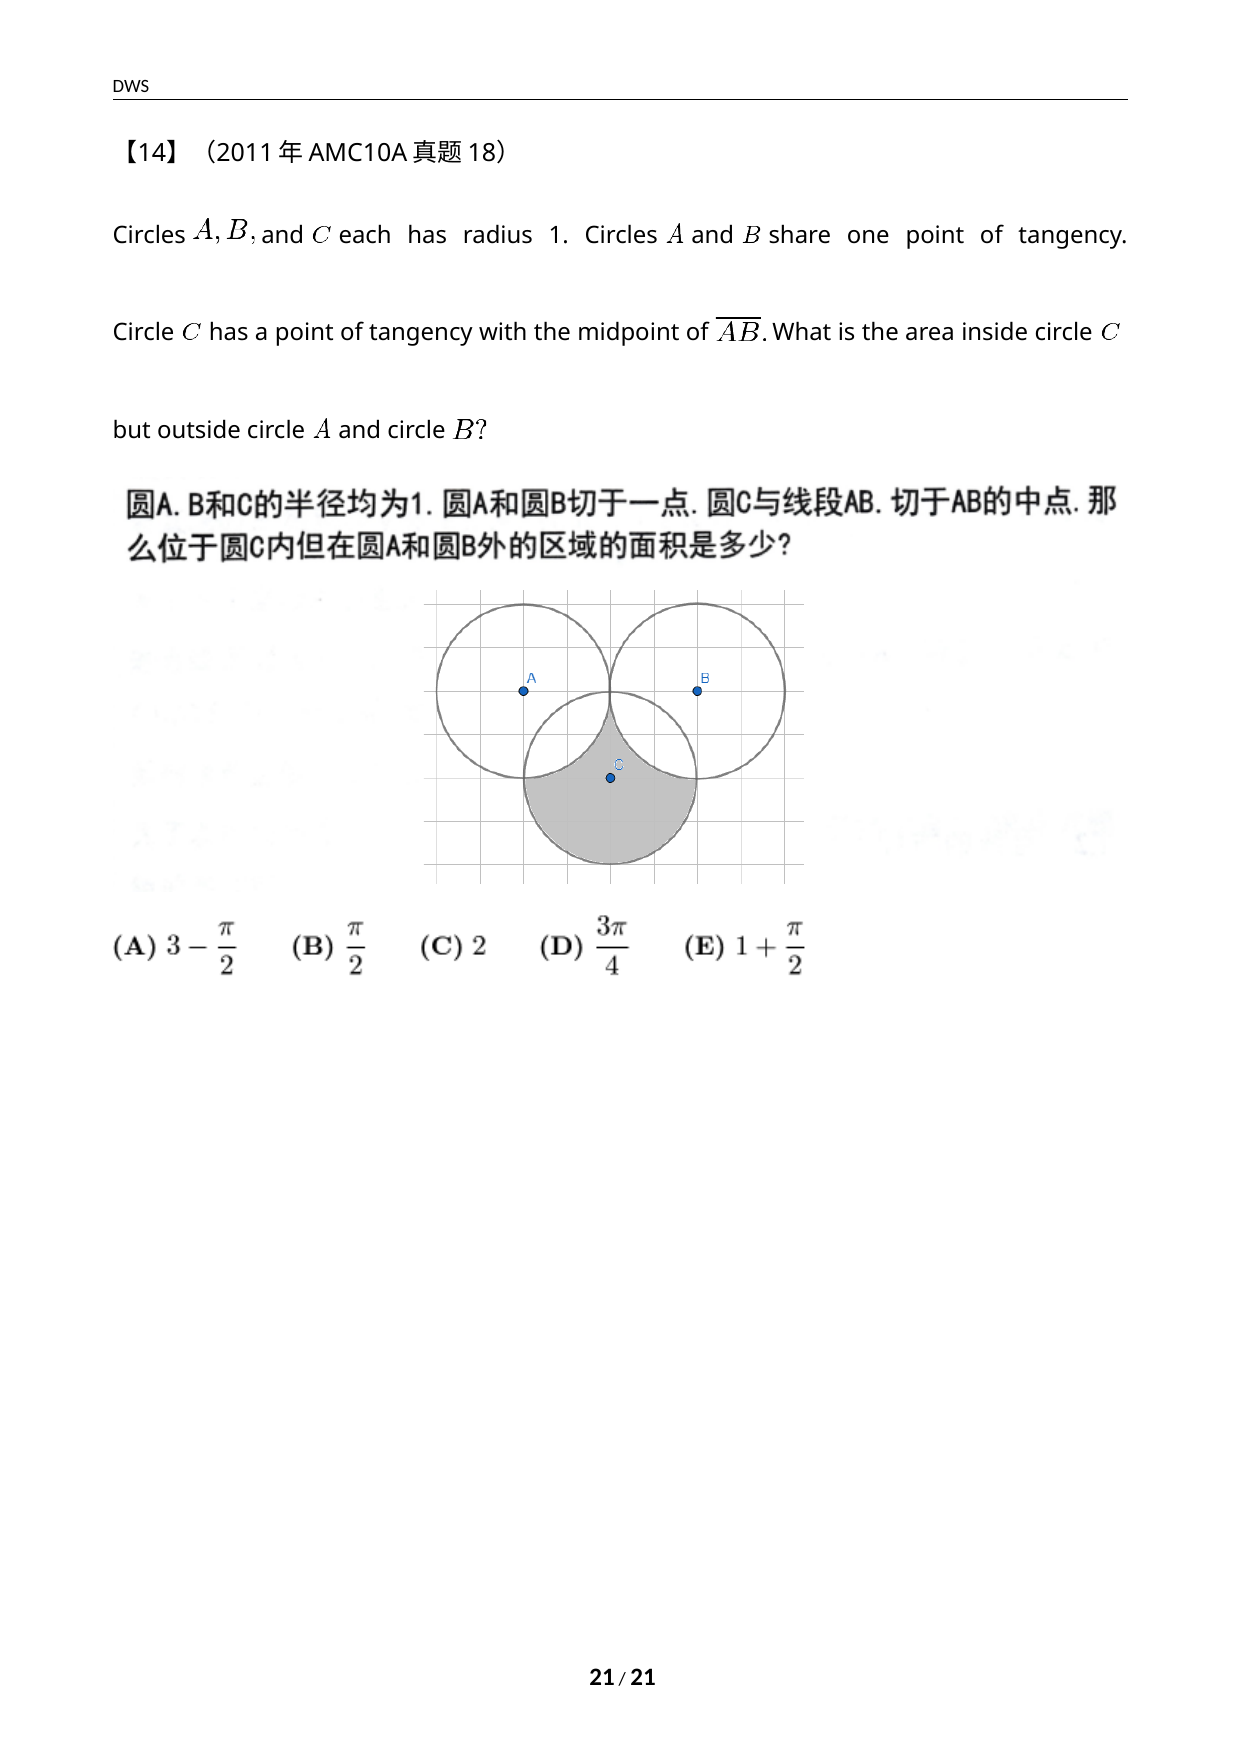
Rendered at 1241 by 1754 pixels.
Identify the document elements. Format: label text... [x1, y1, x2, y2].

picture [180, 322, 203, 341]
picture [192, 218, 255, 244]
text 【14】（2011年AMC10A真题18） [112, 118, 1128, 183]
picture [664, 222, 685, 244]
picture [740, 224, 762, 244]
picture [715, 317, 766, 341]
picture [112, 477, 1128, 994]
picture [310, 224, 332, 244]
text Circles and each has radius 1. Circles and share one point of tangency. Circle has a point of tangency with the midpoint of What is the area inside circle but outside circle and circle [112, 201, 1128, 461]
picture [311, 417, 332, 439]
picture [451, 419, 487, 439]
picture [1099, 322, 1121, 341]
